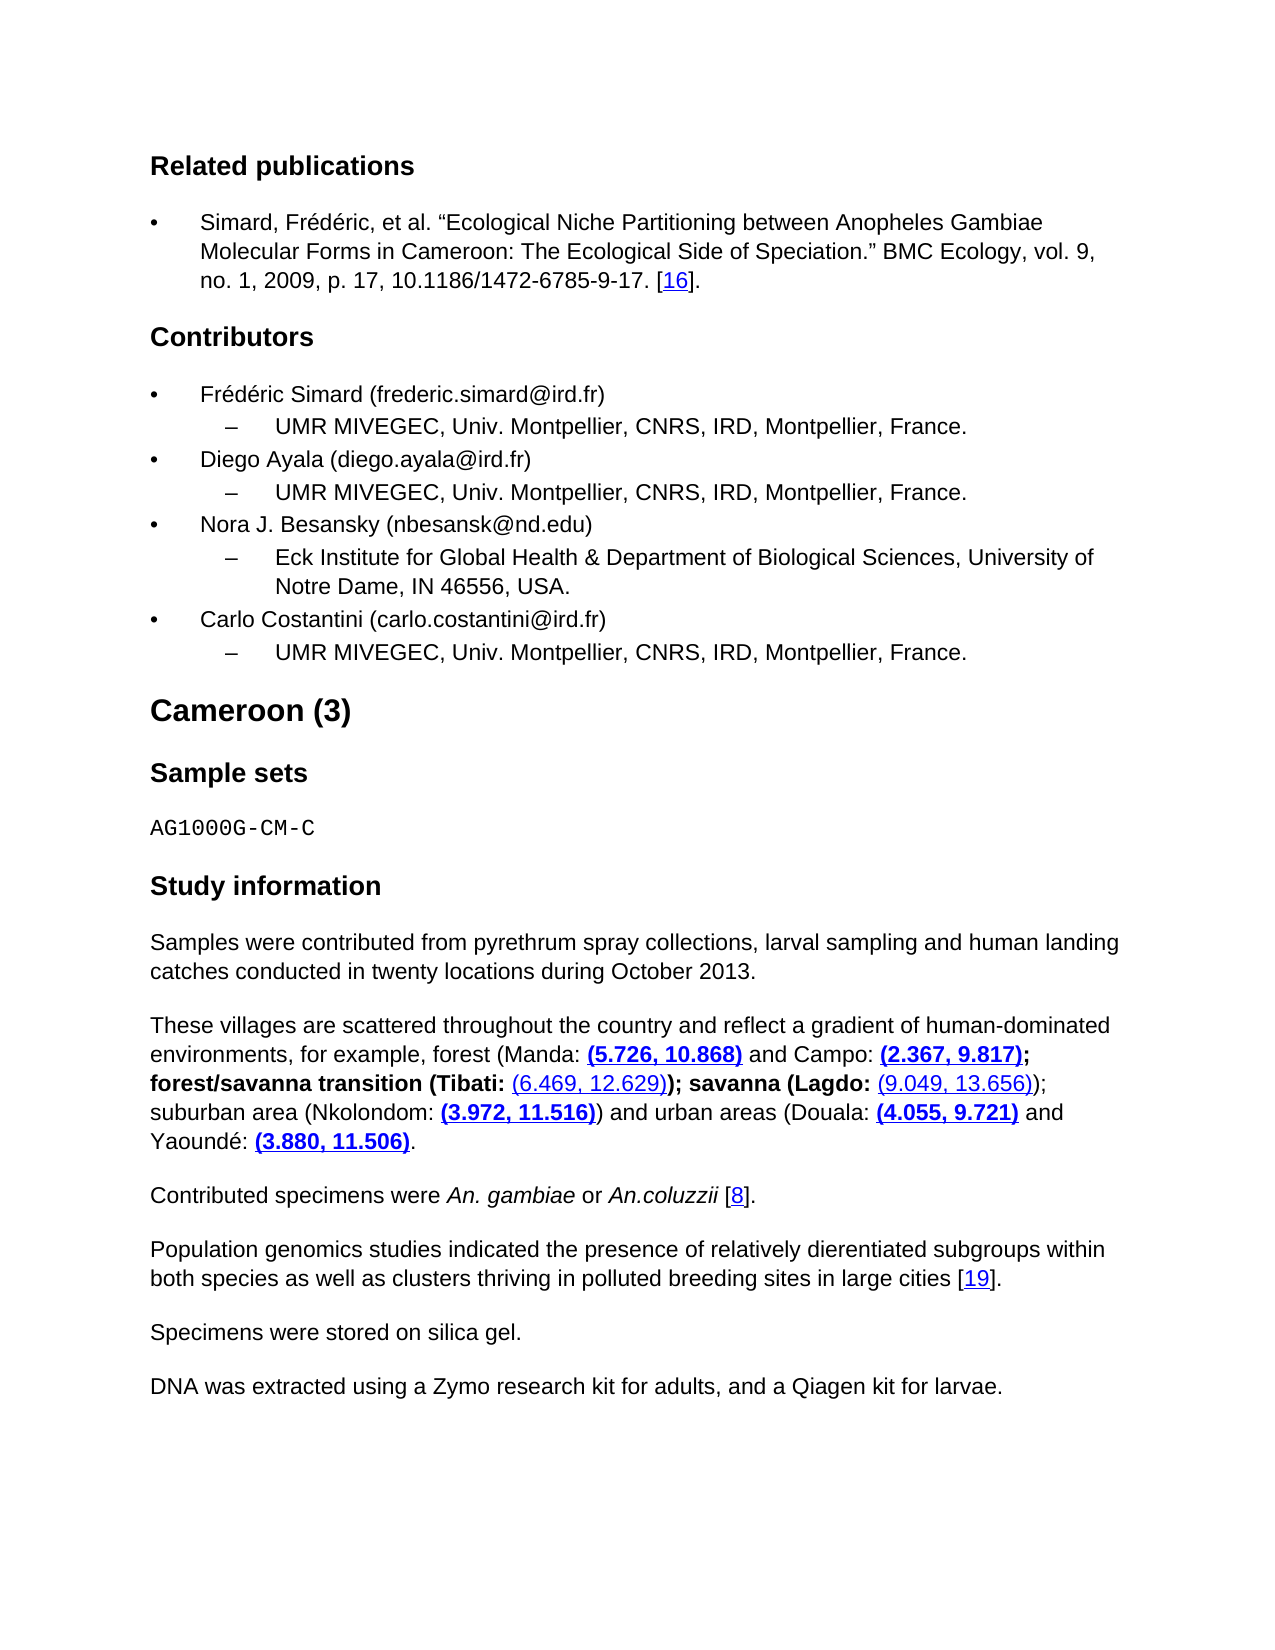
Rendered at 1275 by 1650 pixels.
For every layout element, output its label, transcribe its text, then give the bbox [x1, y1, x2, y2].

list Simard, Frédéric, et al. “Ecological Niche Partitioning between Anopheles Gambiae Molecular Forms in Cameroon: The Ecological Side of Speciation.” BMC Ecology, vol. 9, no. 1, 2009, p. 17, 10.1186/1472-6785-9-17. [16]. [150, 209, 1125, 294]
text Contributed specimens were An. gambiae or An.coluzzii [8]. [150, 1182, 1125, 1208]
text Specimens were stored on silica gel. [150, 1319, 1125, 1345]
list UMR MIVEGEC, Univ. Montpellier, CNRS, IRD, Montpellier, France. [225, 413, 1125, 440]
text These villages are scattered throughout the country and reflect a gradient of human-dominated environments, for example, forest (Manda: (5.726, 10.868) and Campo: (2.367, 9.817); forest/savanna transition (Tibati: (6.469, 12.629)); savanna (Lagdo: (9.049, 13.656)); suburban area (Nkolondom: (3.972, 11.516)) and urban areas (Douala: (4.055, 9.721) and Yaoundé: (3.880, 11.506). [150, 1012, 1125, 1154]
subtitle Related publications [150, 150, 1125, 181]
list UMR MIVEGEC, Univ. Montpellier, CNRS, IRD, Montpellier, France. [225, 638, 1125, 665]
text Population genomics studies indicated the presence of relatively dierentiated subgroups within both species as well as clusters thriving in polluted breeding sites in large cities [19]. [150, 1236, 1125, 1291]
list Carlo Costantini (carlo.costantini@ird.fr) [150, 606, 1125, 632]
subtitle Sample sets [150, 757, 1125, 788]
subtitle Contributors [150, 321, 1125, 352]
list Nora J. Besansky (nbesansk@nd.edu) [150, 511, 1125, 538]
text DNA was extracted using a Zymo research kit for adults, and a Qiagen kit for larvae. [150, 1373, 1125, 1399]
text Samples were contributed from pyrethrum spray collections, larval sampling and human landing catches conducted in twenty locations during October 2013. [150, 929, 1125, 984]
list Frédéric Simard (frederic.simard@ird.fr) [150, 381, 1125, 407]
subtitle Cameroon (3) [150, 692, 1125, 728]
text AG1000G-CM-C [150, 816, 1125, 842]
subtitle Study information [150, 870, 1125, 901]
list Eck Institute for Global Health & Department of Biological Sciences, University of Notre Dame, IN 46556, USA. [225, 544, 1125, 599]
list Diego Ayala (diego.ayala@ird.fr) [150, 446, 1125, 472]
list UMR MIVEGEC, Univ. Montpellier, CNRS, IRD, Montpellier, France. [225, 479, 1125, 505]
